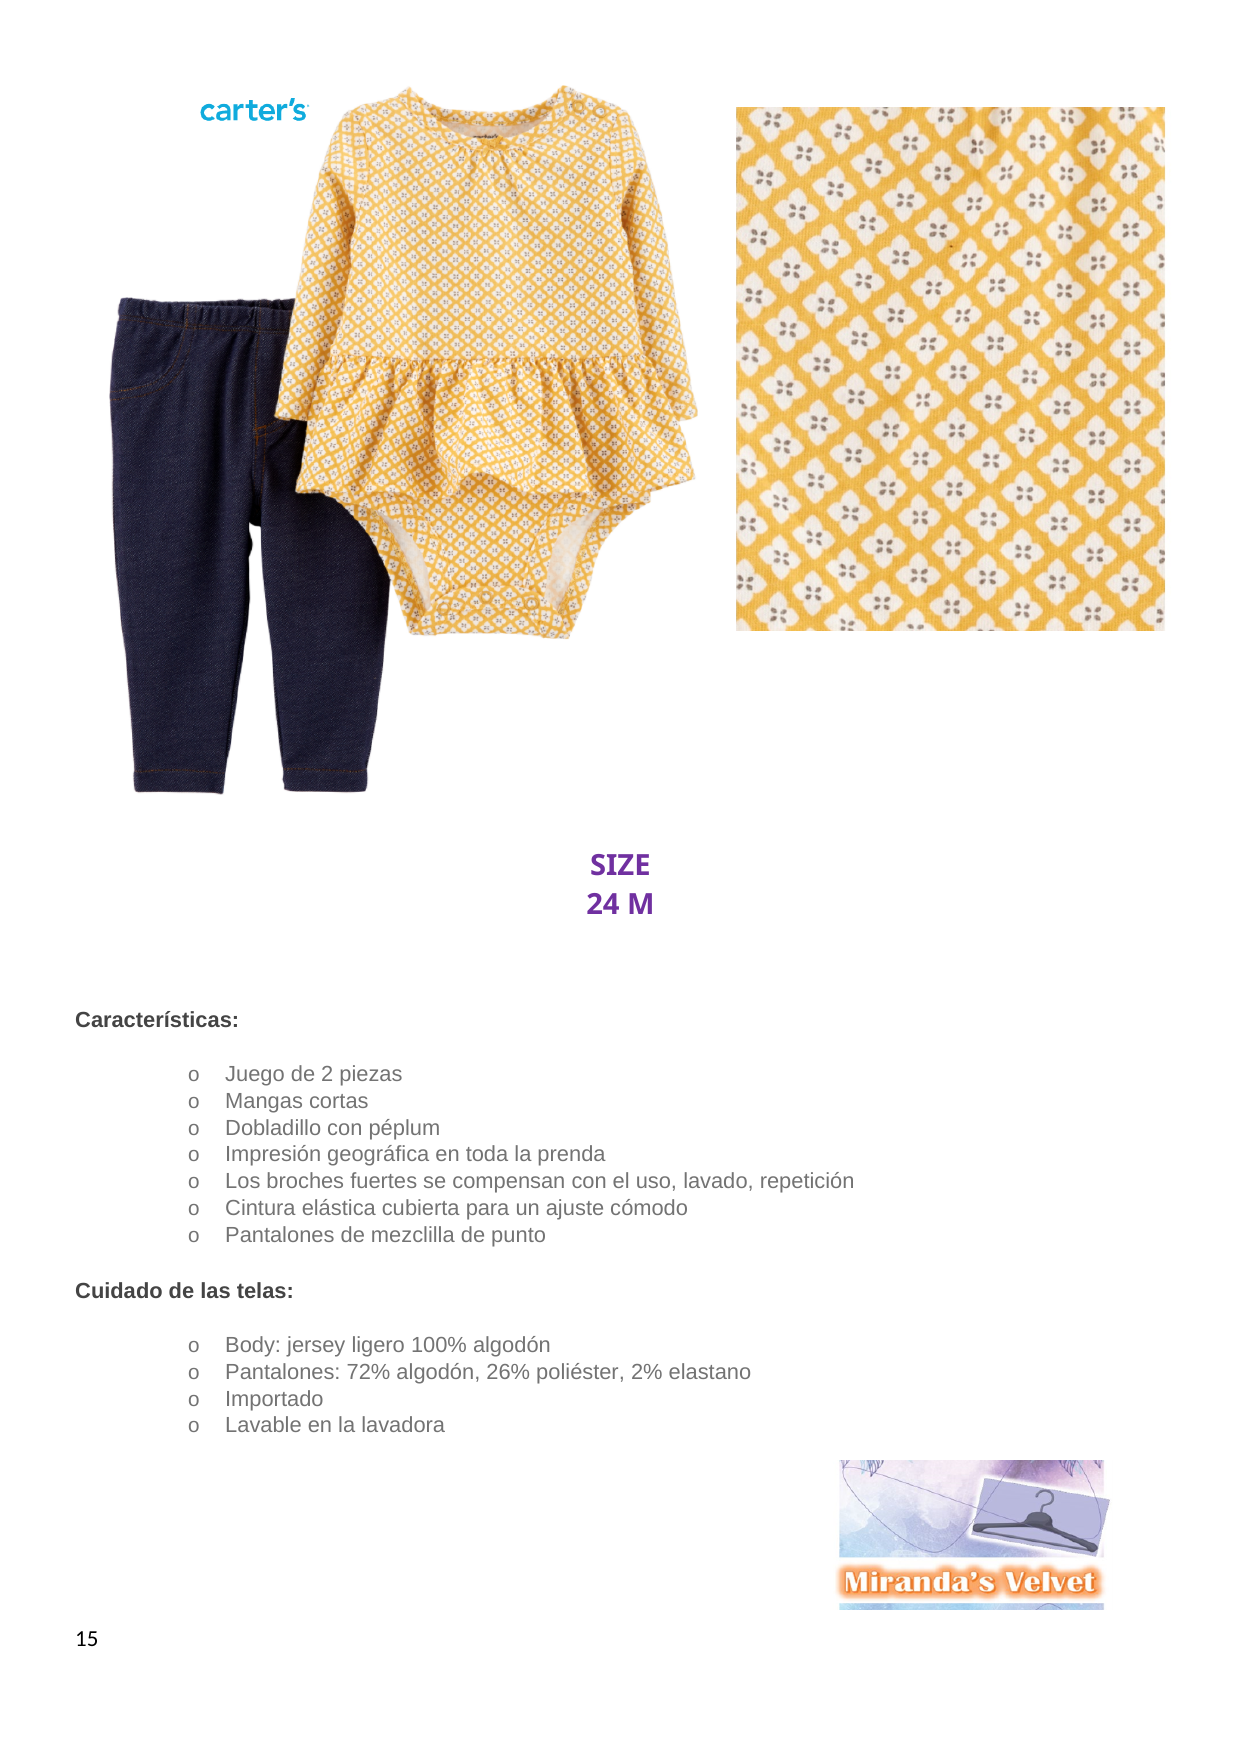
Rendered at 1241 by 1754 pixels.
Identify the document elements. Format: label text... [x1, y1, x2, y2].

text Características: [75, 1007, 1165, 1032]
picture [832, 1460, 1113, 1610]
text Cuidado de las telas: [75, 1278, 1165, 1303]
list Body: jersey ligero 100% algodón [187, 1332, 1165, 1359]
list Los broches fuertes se compensan con el uso, lavado, repetición [187, 1168, 1165, 1195]
list Impresión geográfica en toda la prenda [187, 1141, 1165, 1168]
list Pantalones: 72% algodón, 26% poliéster, 2% elastano [187, 1359, 1165, 1386]
list Mangas cortas [187, 1088, 1165, 1114]
text SIZE [75, 844, 1165, 883]
list Cintura elástica cubierta para un ajuste cómodo [187, 1195, 1165, 1222]
text 24 M [75, 883, 1165, 923]
list Dobladillo con péplum [187, 1114, 1165, 1141]
list Pantalones de mezclilla de punto [187, 1222, 1165, 1248]
picture [80, 75, 721, 815]
list Lavable en la lavadora [187, 1412, 1165, 1439]
list Juego de 2 piezas [187, 1061, 1165, 1088]
picture [736, 107, 1172, 631]
list Importado [187, 1386, 1165, 1412]
